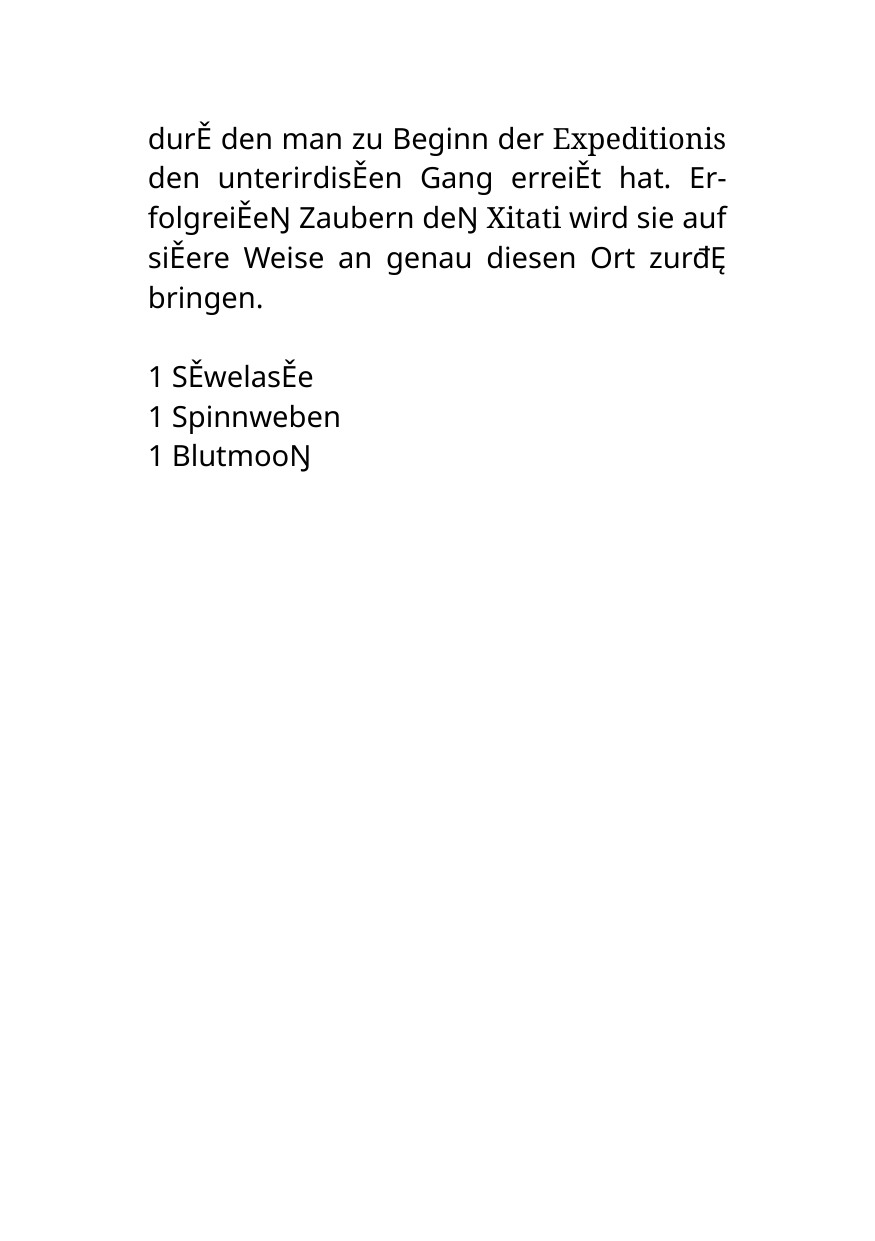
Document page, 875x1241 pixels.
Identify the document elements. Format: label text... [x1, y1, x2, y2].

text 1 BlutmooŊ [148, 436, 726, 475]
text 1 SĚwelasĚe [148, 356, 726, 396]
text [148, 118, 726, 317]
text 1 Spinnweben [148, 396, 726, 436]
